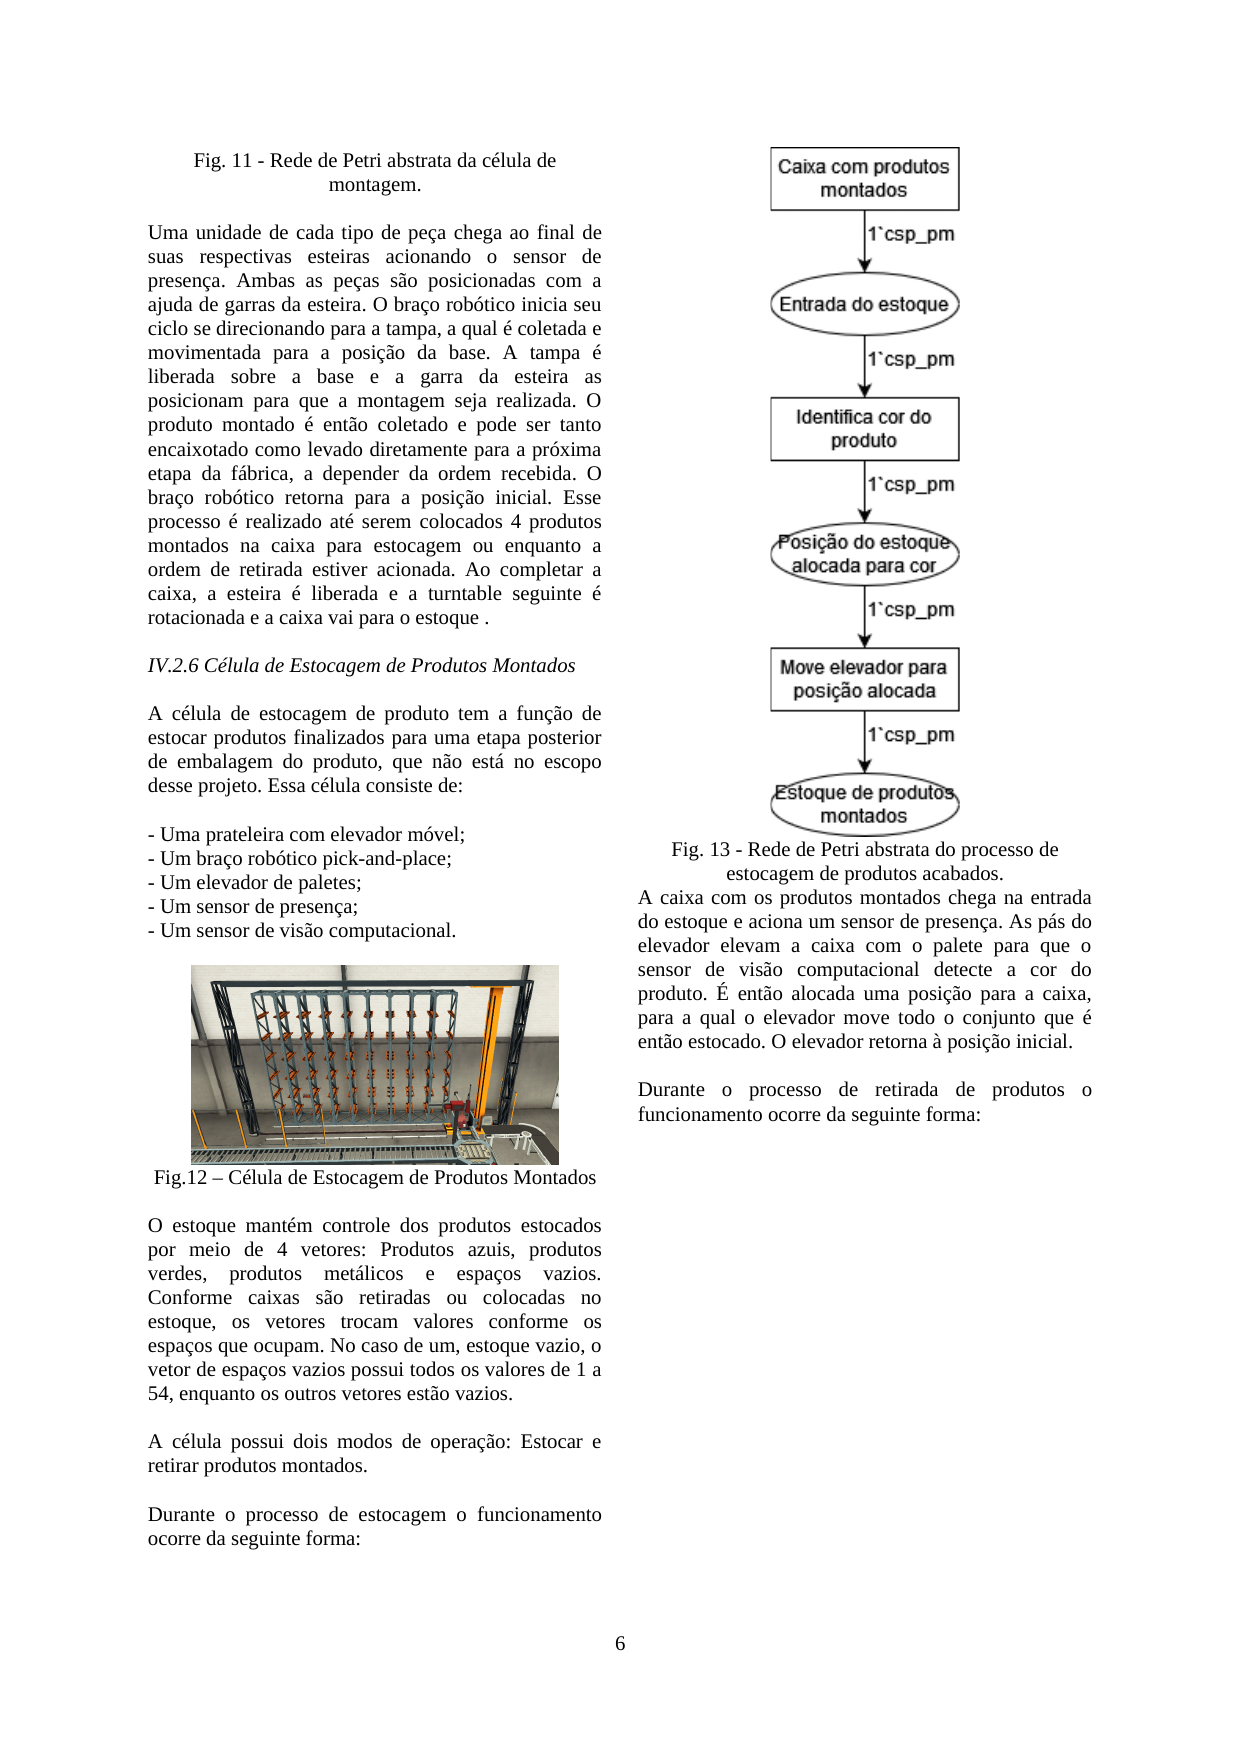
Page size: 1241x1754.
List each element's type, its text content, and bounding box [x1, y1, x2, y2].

text Uma unidade de cada tipo de peça chega ao final de suas respectivas esteiras acionando o sensor de presença. Ambas as peças são posicionadas com a ajuda de garras da esteira. O braço robótico inicia seu ciclo se direcionando para a tampa, a qual é coletada e movimentada para a posição da base. A tampa é liberada sobre a base e a garra da esteira as posicionam para que a montagem seja realizada. O produto montado é então coletado e pode ser tanto encaixotado como levado diretamente para a próxima etapa da fábrica, a depender da ordem recebida. O braço robótico retorna para a posição inicial. Esse processo é realizado até serem colocados 4 produtos montados na caixa para estocagem ou enquanto a ordem de retirada estiver acionada. Ao completar a caixa, a esteira é liberada e a turntable seguinte é rotacionada e a caixa vai para o estoque . [148, 220, 602, 629]
text - Um sensor de visão computacional. [148, 918, 602, 942]
picture [191, 965, 559, 1165]
picture [770, 147, 960, 837]
text Durante o processo de estocagem o funcionamento ocorre da seguinte forma: [148, 1501, 602, 1549]
text Fig. 11 - Rede de Petri abstrata da célula de montagem. [148, 148, 602, 196]
text - Uma prateleira com elevador móvel; [148, 821, 602, 846]
text - Um sensor de presença; [148, 894, 602, 918]
text Fig.12 – Célula de Estocagem de Produtos Montados [148, 1164, 602, 1189]
text - Um braço robótico pick-and-place; [148, 846, 602, 869]
text A célula possui dois modos de operação: Estocar e retirar produtos montados. [148, 1429, 602, 1477]
text Fig. 13 - Rede de Petri abstrata do processo de estocagem de produtos acabados. [638, 837, 1092, 885]
text O estoque mantém controle dos produtos estocados por meio de 4 vetores: Produtos azuis, produtos verdes, produtos metálicos e espaços vazios. Conforme caixas são retiradas ou colocadas no estoque, os vetores trocam valores conforme os espaços que ocupam. No caso de um, estoque vazio, o vetor de espaços vazios possui todos os valores de 1 a 54, enquanto os outros vetores estão vazios. [148, 1213, 602, 1405]
text IV.2.6 Célula de Estocagem de Produtos Montados [148, 653, 602, 677]
text Durante o processo de retirada de produtos o funcionamento ocorre da seguinte forma: [638, 1077, 1092, 1126]
text A célula de estocagem de produto tem a função de estocar produtos finalizados para uma etapa posterior de embalagem do produto, que não está no escopo desse projeto. Essa célula consiste de: [148, 701, 602, 797]
text A caixa com os produtos montados chega na entrada do estoque e aciona um sensor de presença. As pás do elevador elevam a caixa com o palete para que o sensor de visão computacional detecte a cor do produto. É então alocada uma posição para a caixa, para a qual o elevador move todo o conjunto que é então estocado. O elevador retorna à posição inicial. [638, 885, 1092, 1053]
text - Um elevador de paletes; [148, 869, 602, 894]
